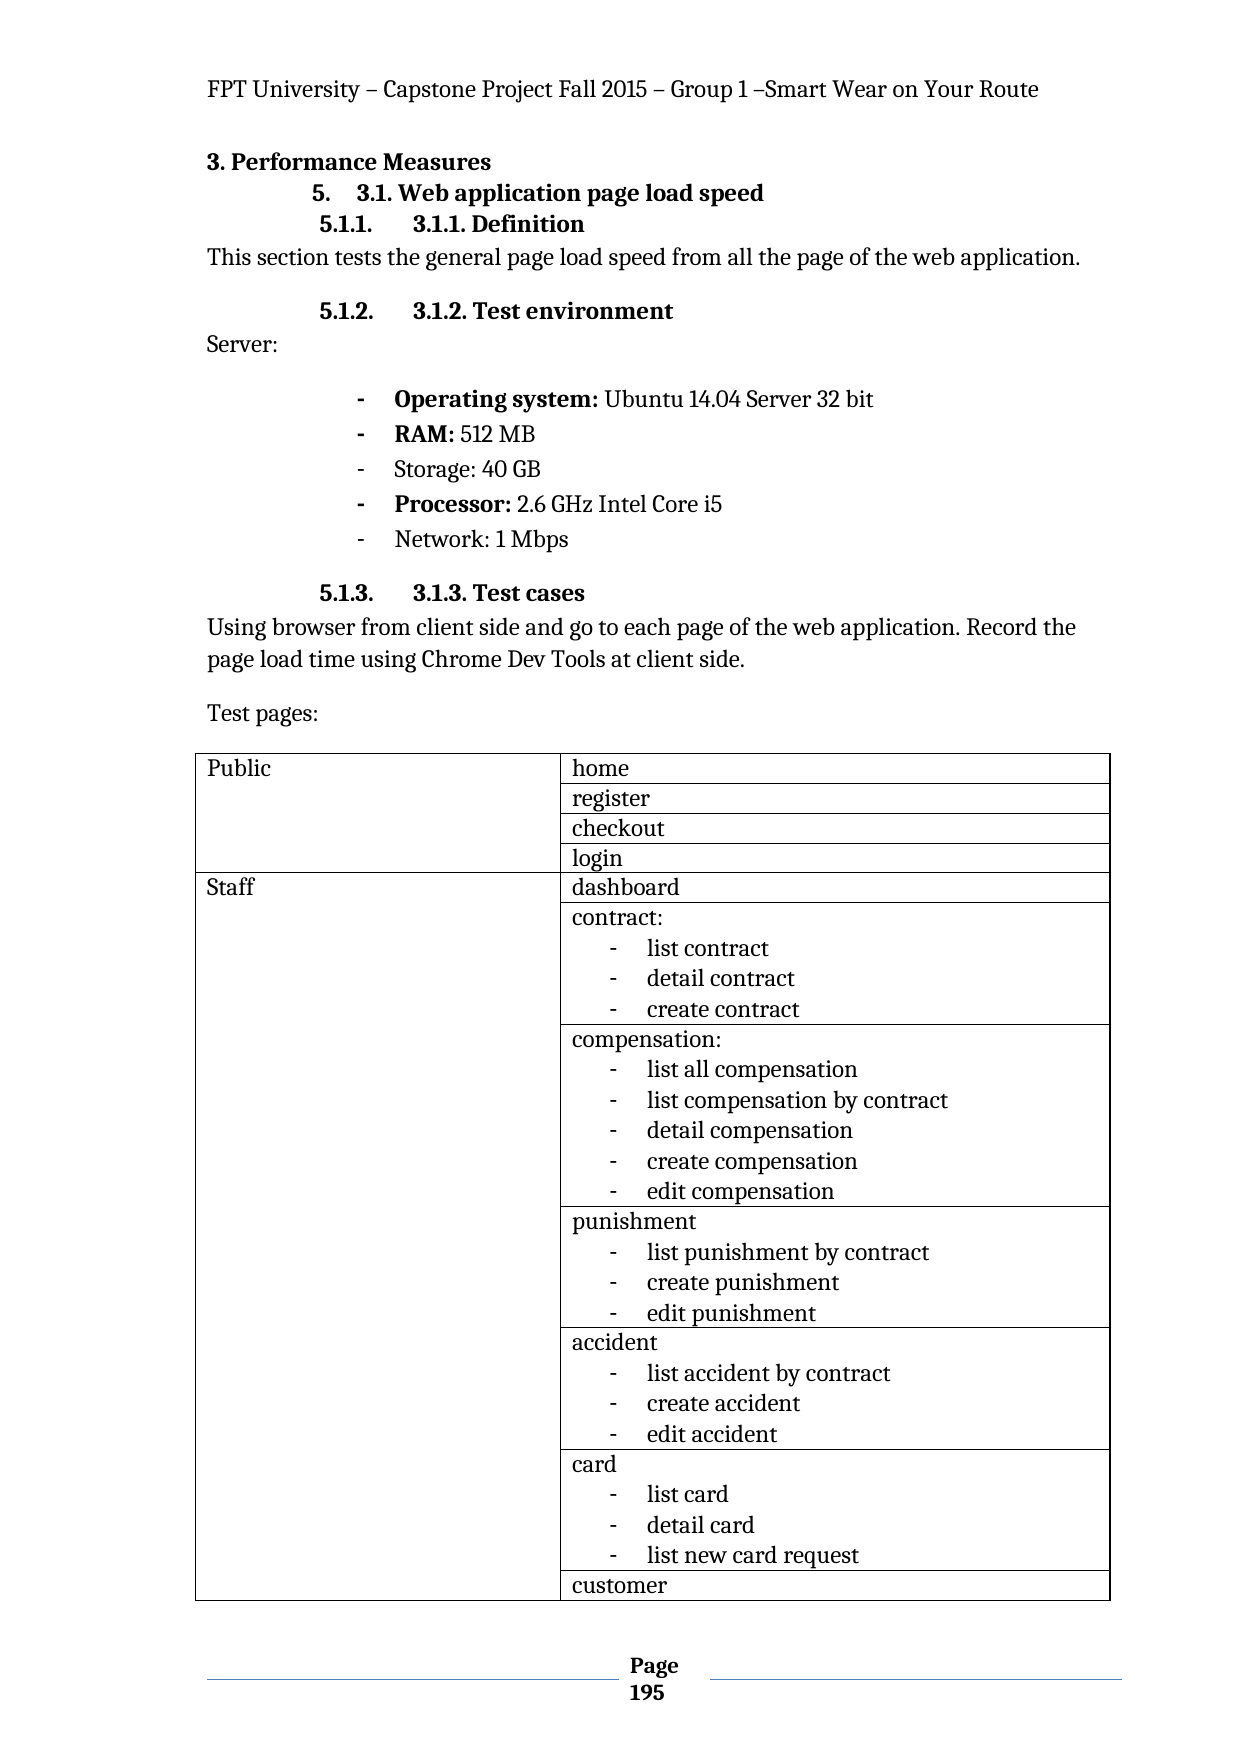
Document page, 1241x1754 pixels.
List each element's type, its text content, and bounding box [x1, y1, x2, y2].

list RAM: 512 MB [357, 418, 1122, 449]
list Operating system: Ubuntu 14.04 Server 32 bit [357, 383, 1122, 414]
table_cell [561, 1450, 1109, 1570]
text Server: [207, 330, 1122, 358]
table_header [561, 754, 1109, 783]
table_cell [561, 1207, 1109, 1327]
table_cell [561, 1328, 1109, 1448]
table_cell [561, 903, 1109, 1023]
subtitle 3. Performance Measures [207, 148, 1122, 176]
subtitle 3.1. Web application page load speed [312, 179, 1122, 207]
text Using browser from client side and go to each page of the web application. Record the page load time using Chrome Dev Tools at client side. [207, 612, 1122, 674]
list Processor: 2.6 GHz Intel Core i5 [357, 488, 1122, 519]
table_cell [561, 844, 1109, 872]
subtitle 3.1.3. Test cases [319, 579, 1122, 608]
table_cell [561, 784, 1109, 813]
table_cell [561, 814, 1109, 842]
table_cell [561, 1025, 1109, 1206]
text Test pages: [207, 699, 1122, 728]
subtitle 3.1.1. Definition [319, 210, 1122, 238]
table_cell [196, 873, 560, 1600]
list Storage: 40 GB [357, 453, 1122, 484]
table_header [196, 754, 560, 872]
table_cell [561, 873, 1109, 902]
text This section tests the general page load speed from all the page of the web application. [207, 243, 1122, 272]
list Network: 1 Mbps [357, 523, 1122, 554]
subtitle 3.1.2. Test environment [319, 297, 1122, 325]
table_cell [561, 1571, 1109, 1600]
